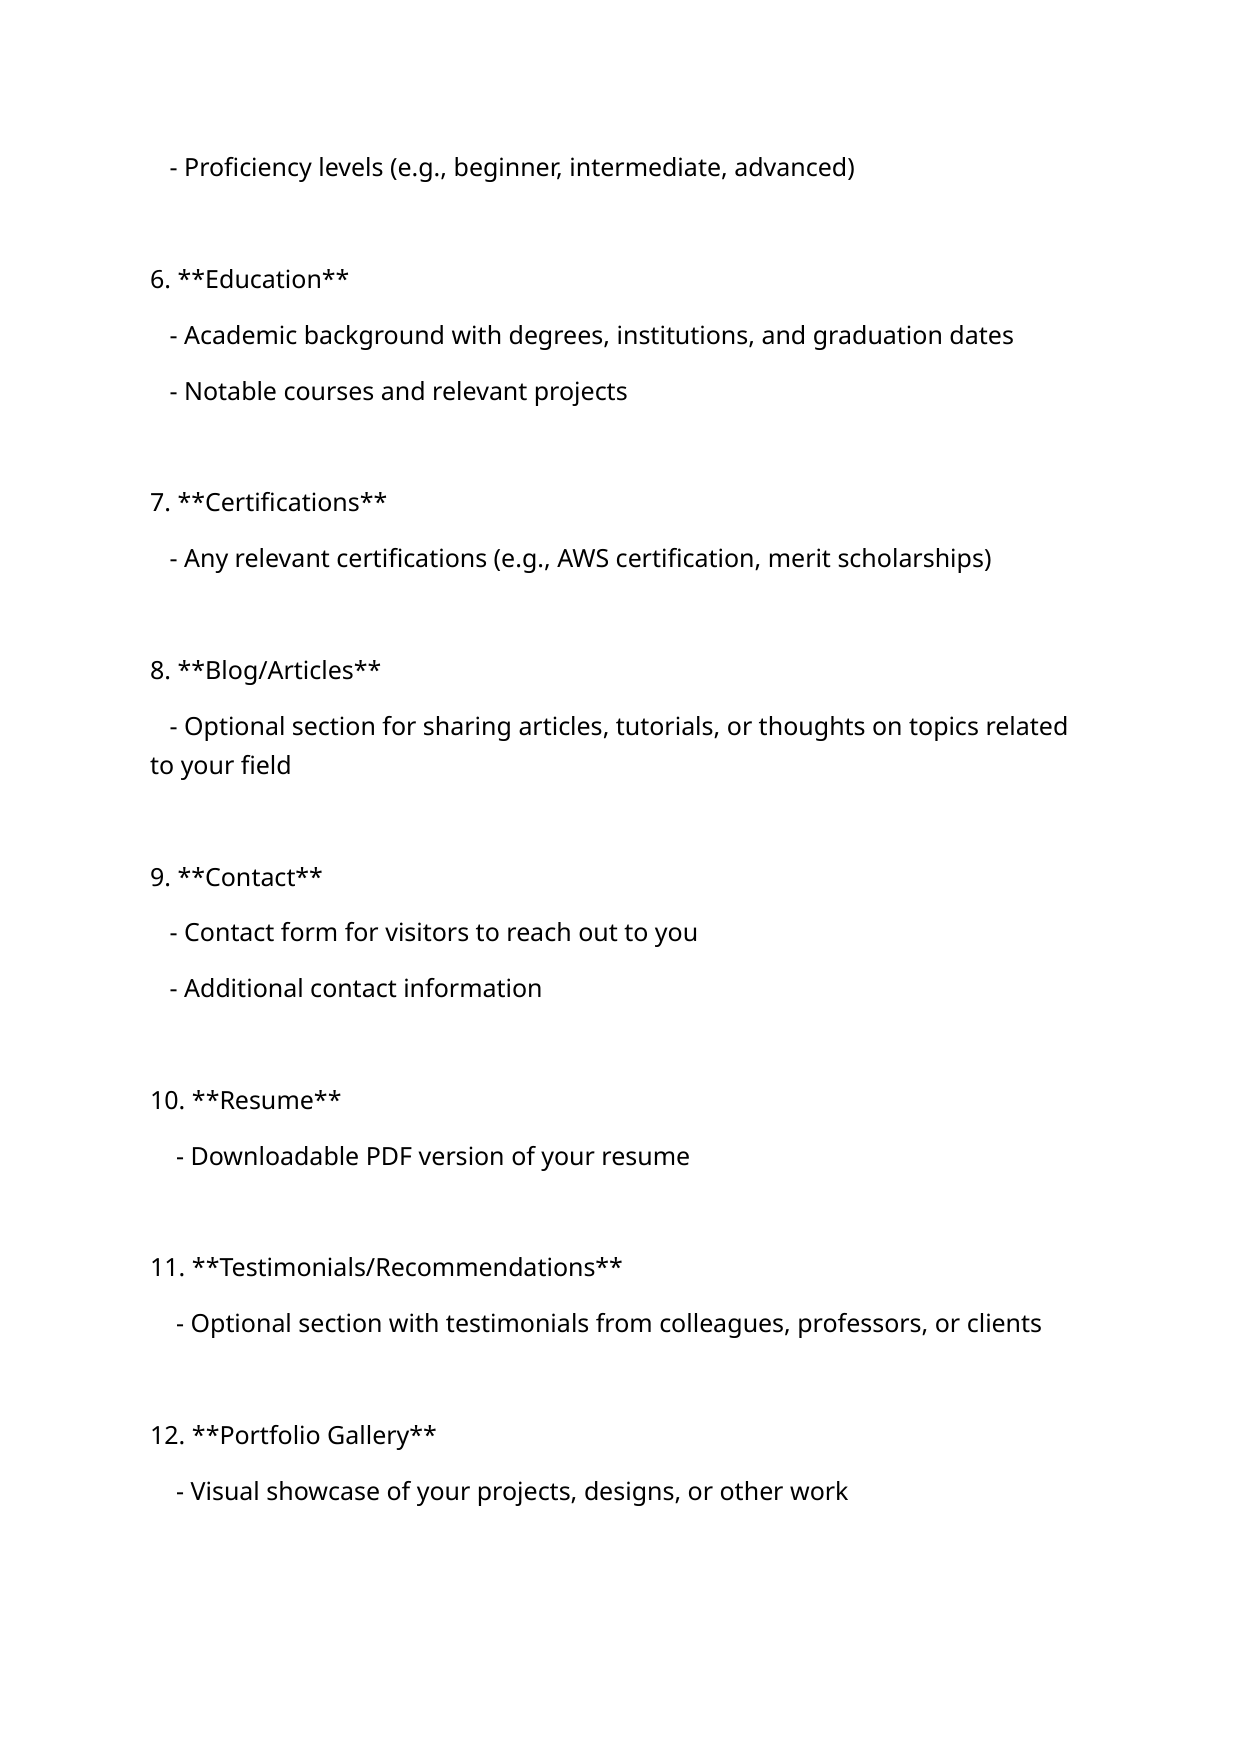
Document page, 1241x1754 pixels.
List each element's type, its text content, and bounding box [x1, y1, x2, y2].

text - Any relevant certifications (e.g., AWS certification, merit scholarships) [150, 541, 1090, 575]
text 6. **Education** [150, 262, 1090, 296]
text 8. **Blog/Articles** [150, 652, 1090, 687]
text - Optional section with testimonials from colleagues, professors, or clients [150, 1306, 1090, 1340]
text - Contact form for visitors to reach out to you [150, 915, 1090, 949]
text 12. **Portfolio Gallery** [150, 1417, 1090, 1452]
text - Visual showcase of your projects, designs, or other work [150, 1473, 1090, 1507]
text - Notable courses and relevant projects [150, 373, 1090, 407]
text - Downloadable PDF version of your resume [150, 1138, 1090, 1172]
text - Academic background with degrees, institutions, and graduation dates [150, 317, 1090, 352]
text - Proficiency levels (e.g., beginner, intermediate, advanced) [150, 150, 1090, 184]
text - Optional section for sharing articles, tutorials, or thoughts on topics related to your field [150, 708, 1090, 782]
text 11. **Testimonials/Recommendations** [150, 1250, 1090, 1284]
text 7. **Certifications** [150, 485, 1090, 519]
text - Additional contact information [150, 971, 1090, 1005]
text 9. **Contact** [150, 859, 1090, 893]
text 10. **Resume** [150, 1082, 1090, 1117]
